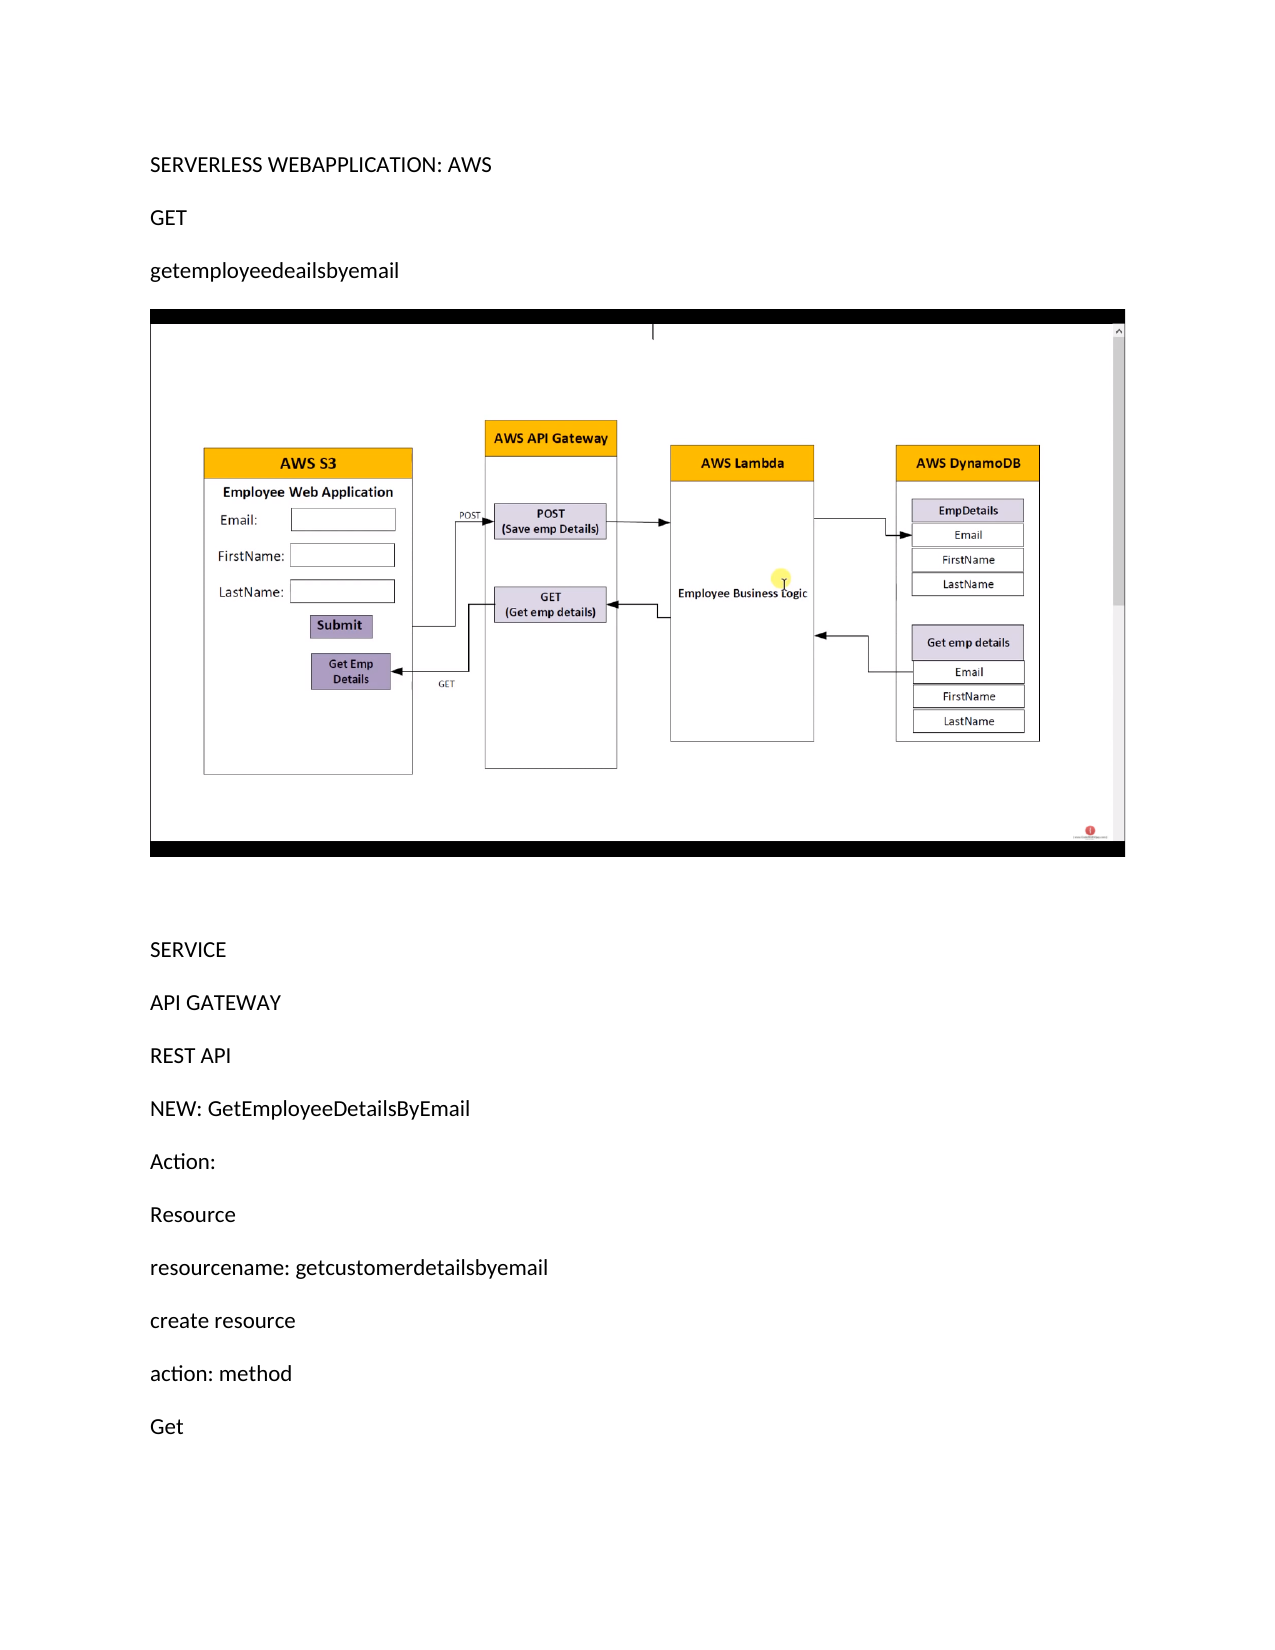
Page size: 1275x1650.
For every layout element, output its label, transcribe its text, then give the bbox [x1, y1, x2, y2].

text Resource [150, 1200, 1125, 1228]
text create resource [150, 1306, 1125, 1334]
text SERVICE [150, 935, 1125, 963]
text API GATEWAY [150, 988, 1125, 1016]
text resourcename: getcustomerdetailsbyemail [150, 1253, 1125, 1281]
text Get [150, 1412, 1125, 1440]
text getemployeedeailsbyemail [150, 256, 1125, 284]
text NEW: GetEmployeeDetailsByEmail [150, 1094, 1125, 1122]
picture [150, 309, 1125, 857]
text Action: [150, 1147, 1125, 1175]
text action: method [150, 1359, 1125, 1387]
text SERVERLESS WEBAPPLICATION: AWS [150, 150, 1125, 178]
text GET [150, 203, 1125, 231]
text REST API [150, 1041, 1125, 1069]
